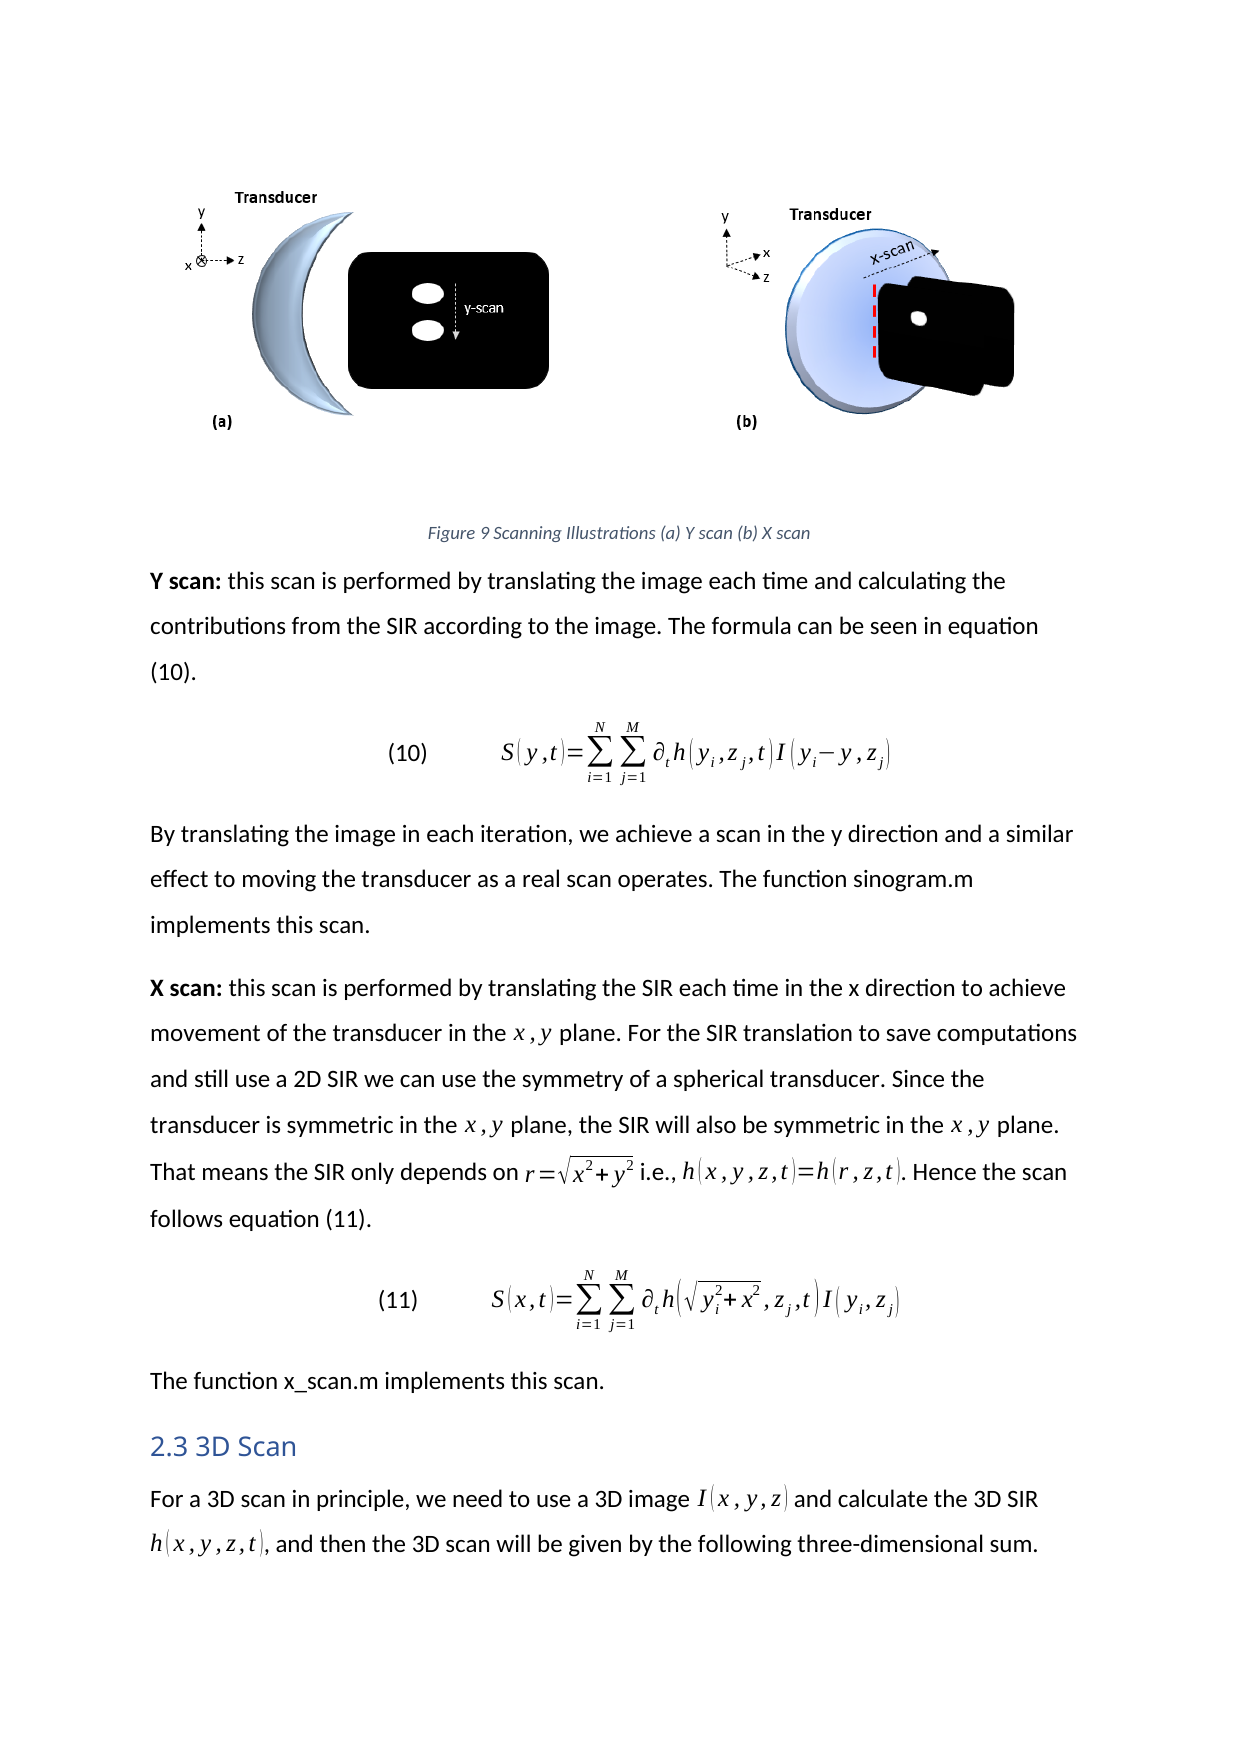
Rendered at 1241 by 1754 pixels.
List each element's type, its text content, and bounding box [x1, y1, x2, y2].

text X scan: this scan is performed by translating the SIR each time in the x direction to achieve movement of the transducer in the plane. For the SIR translation to save computations and still use a 2D SIR we can use the symmetry of a spherical transducer. Since the transducer is symmetric in the plane, the SIR will also be symmetric in the plane. That means the SIR only depends on i.e., . Hence the scan follows equation (11). [150, 972, 1090, 1234]
text Figure 9 Scanning Illustrations (a) Y scan (b) X scan [150, 521, 1090, 544]
subtitle 2.3 3D Scan [150, 1427, 1090, 1464]
picture [150, 150, 1091, 490]
text Y scan: this scan is performed by translating the image each time and calculating the contributions from the SIR according to the image. The formula can be seen in equation (10). [150, 565, 1090, 687]
text By translating the image in each iteration, we achieve a scan in the y direction and a similar effect to moving the transducer as a real scan operates. The function sinogram.m implements this scan. [150, 818, 1090, 940]
text The function x_scan.m implements this scan. [150, 1365, 1090, 1396]
text For a 3D scan in principle, we need to use a 3D image and calculate the 3D SIR , and then the 3D scan will be given by the following three-dimensional sum. [150, 1483, 1090, 1559]
